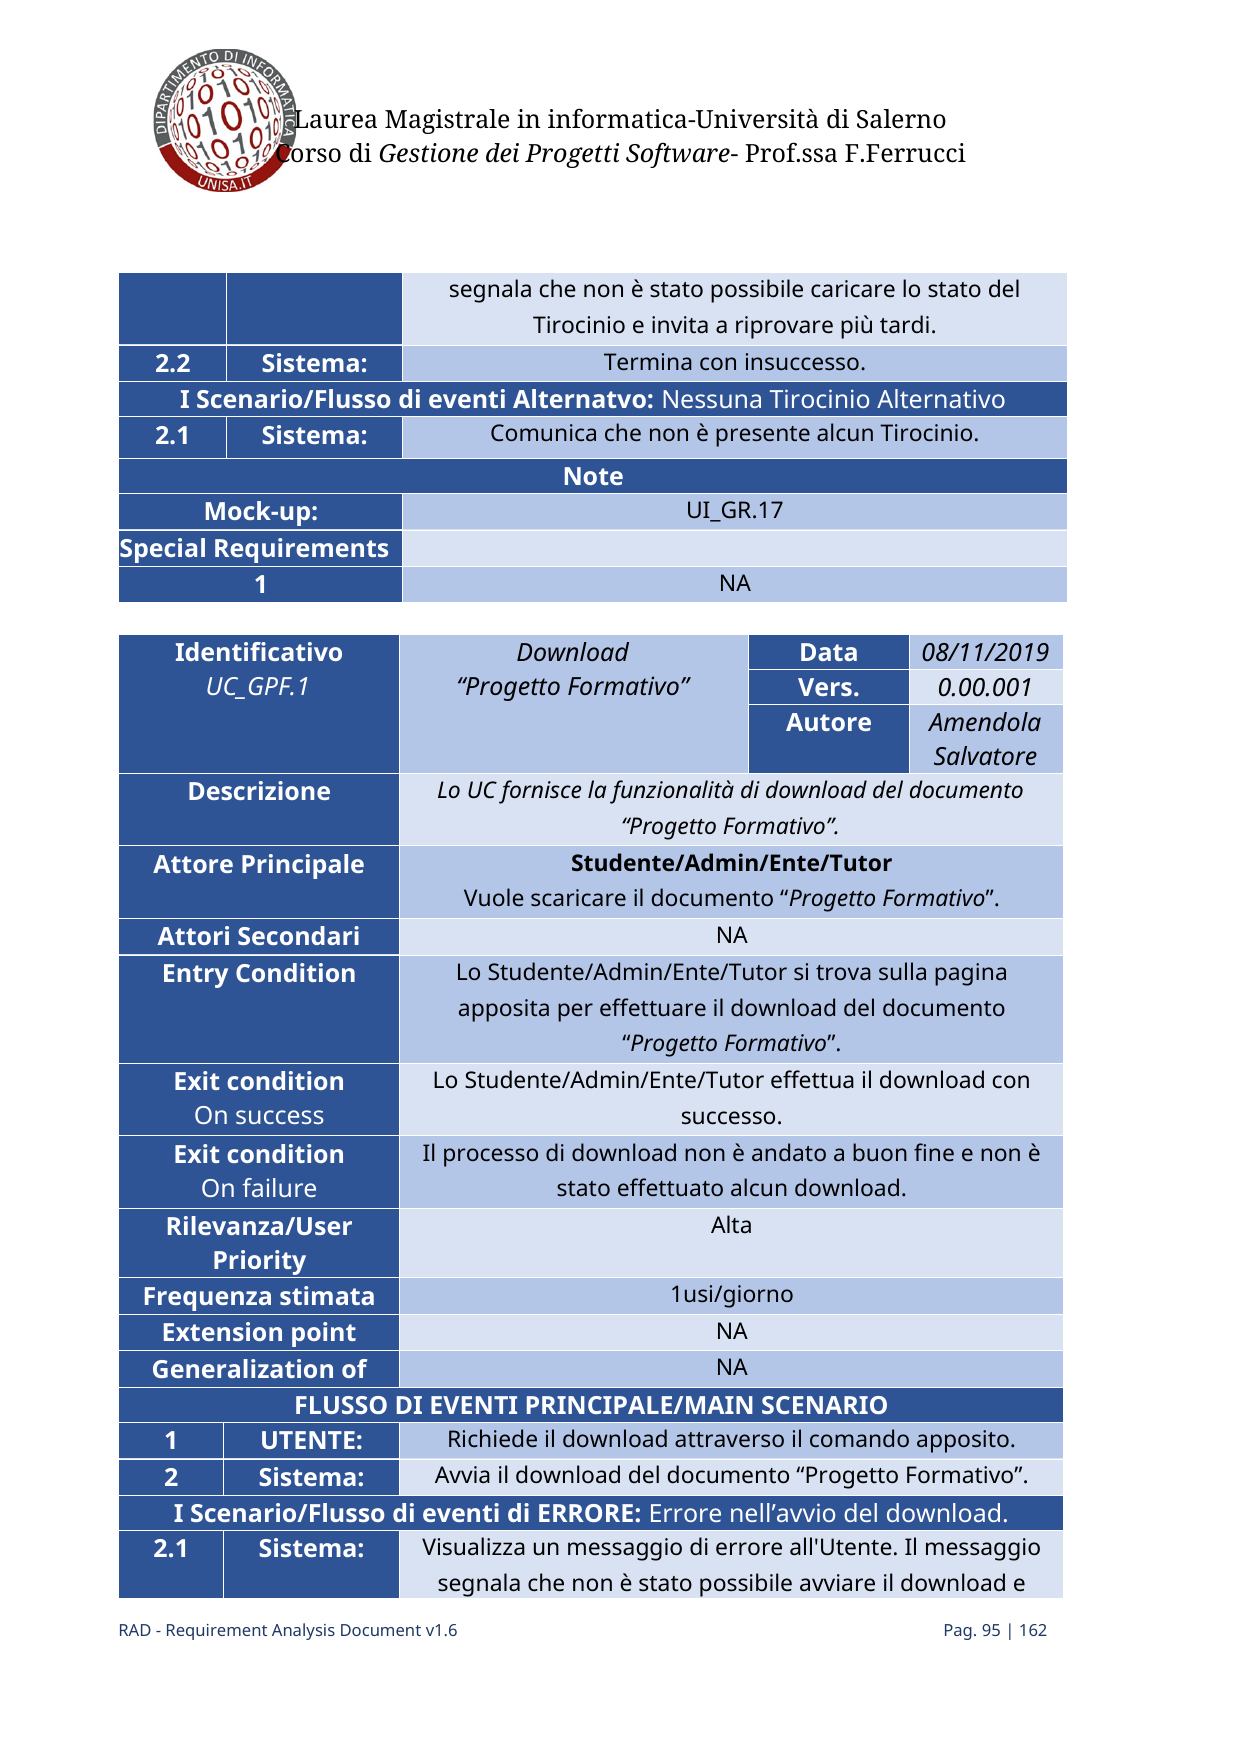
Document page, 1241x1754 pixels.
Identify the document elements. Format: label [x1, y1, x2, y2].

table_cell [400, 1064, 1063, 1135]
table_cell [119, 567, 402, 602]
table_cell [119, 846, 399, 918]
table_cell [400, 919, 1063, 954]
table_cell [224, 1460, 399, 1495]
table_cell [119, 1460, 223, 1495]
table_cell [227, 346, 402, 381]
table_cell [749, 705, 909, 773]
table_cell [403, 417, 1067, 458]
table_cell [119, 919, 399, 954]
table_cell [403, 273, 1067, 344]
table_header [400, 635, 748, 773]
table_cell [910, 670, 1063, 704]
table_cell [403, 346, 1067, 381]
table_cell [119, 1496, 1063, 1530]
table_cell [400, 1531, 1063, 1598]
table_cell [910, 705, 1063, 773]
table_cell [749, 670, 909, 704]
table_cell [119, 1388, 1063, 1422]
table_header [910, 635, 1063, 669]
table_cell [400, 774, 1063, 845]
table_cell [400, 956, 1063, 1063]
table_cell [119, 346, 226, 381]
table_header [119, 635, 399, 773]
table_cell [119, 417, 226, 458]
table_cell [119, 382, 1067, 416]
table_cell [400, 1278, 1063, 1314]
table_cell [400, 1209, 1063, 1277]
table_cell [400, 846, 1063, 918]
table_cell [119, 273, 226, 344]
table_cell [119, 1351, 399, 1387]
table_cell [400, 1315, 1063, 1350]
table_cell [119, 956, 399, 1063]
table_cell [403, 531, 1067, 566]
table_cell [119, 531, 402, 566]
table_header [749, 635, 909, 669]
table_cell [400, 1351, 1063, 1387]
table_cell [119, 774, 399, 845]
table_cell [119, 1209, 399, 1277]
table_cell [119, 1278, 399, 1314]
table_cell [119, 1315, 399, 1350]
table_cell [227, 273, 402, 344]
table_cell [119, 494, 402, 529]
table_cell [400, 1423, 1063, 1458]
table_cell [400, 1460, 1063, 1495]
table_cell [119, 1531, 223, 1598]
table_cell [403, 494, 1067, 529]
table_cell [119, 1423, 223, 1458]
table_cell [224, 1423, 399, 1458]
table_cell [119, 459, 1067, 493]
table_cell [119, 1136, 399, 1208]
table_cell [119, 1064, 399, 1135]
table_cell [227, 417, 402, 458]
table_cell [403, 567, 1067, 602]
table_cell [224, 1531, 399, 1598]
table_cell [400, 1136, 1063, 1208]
picture [153, 49, 297, 192]
